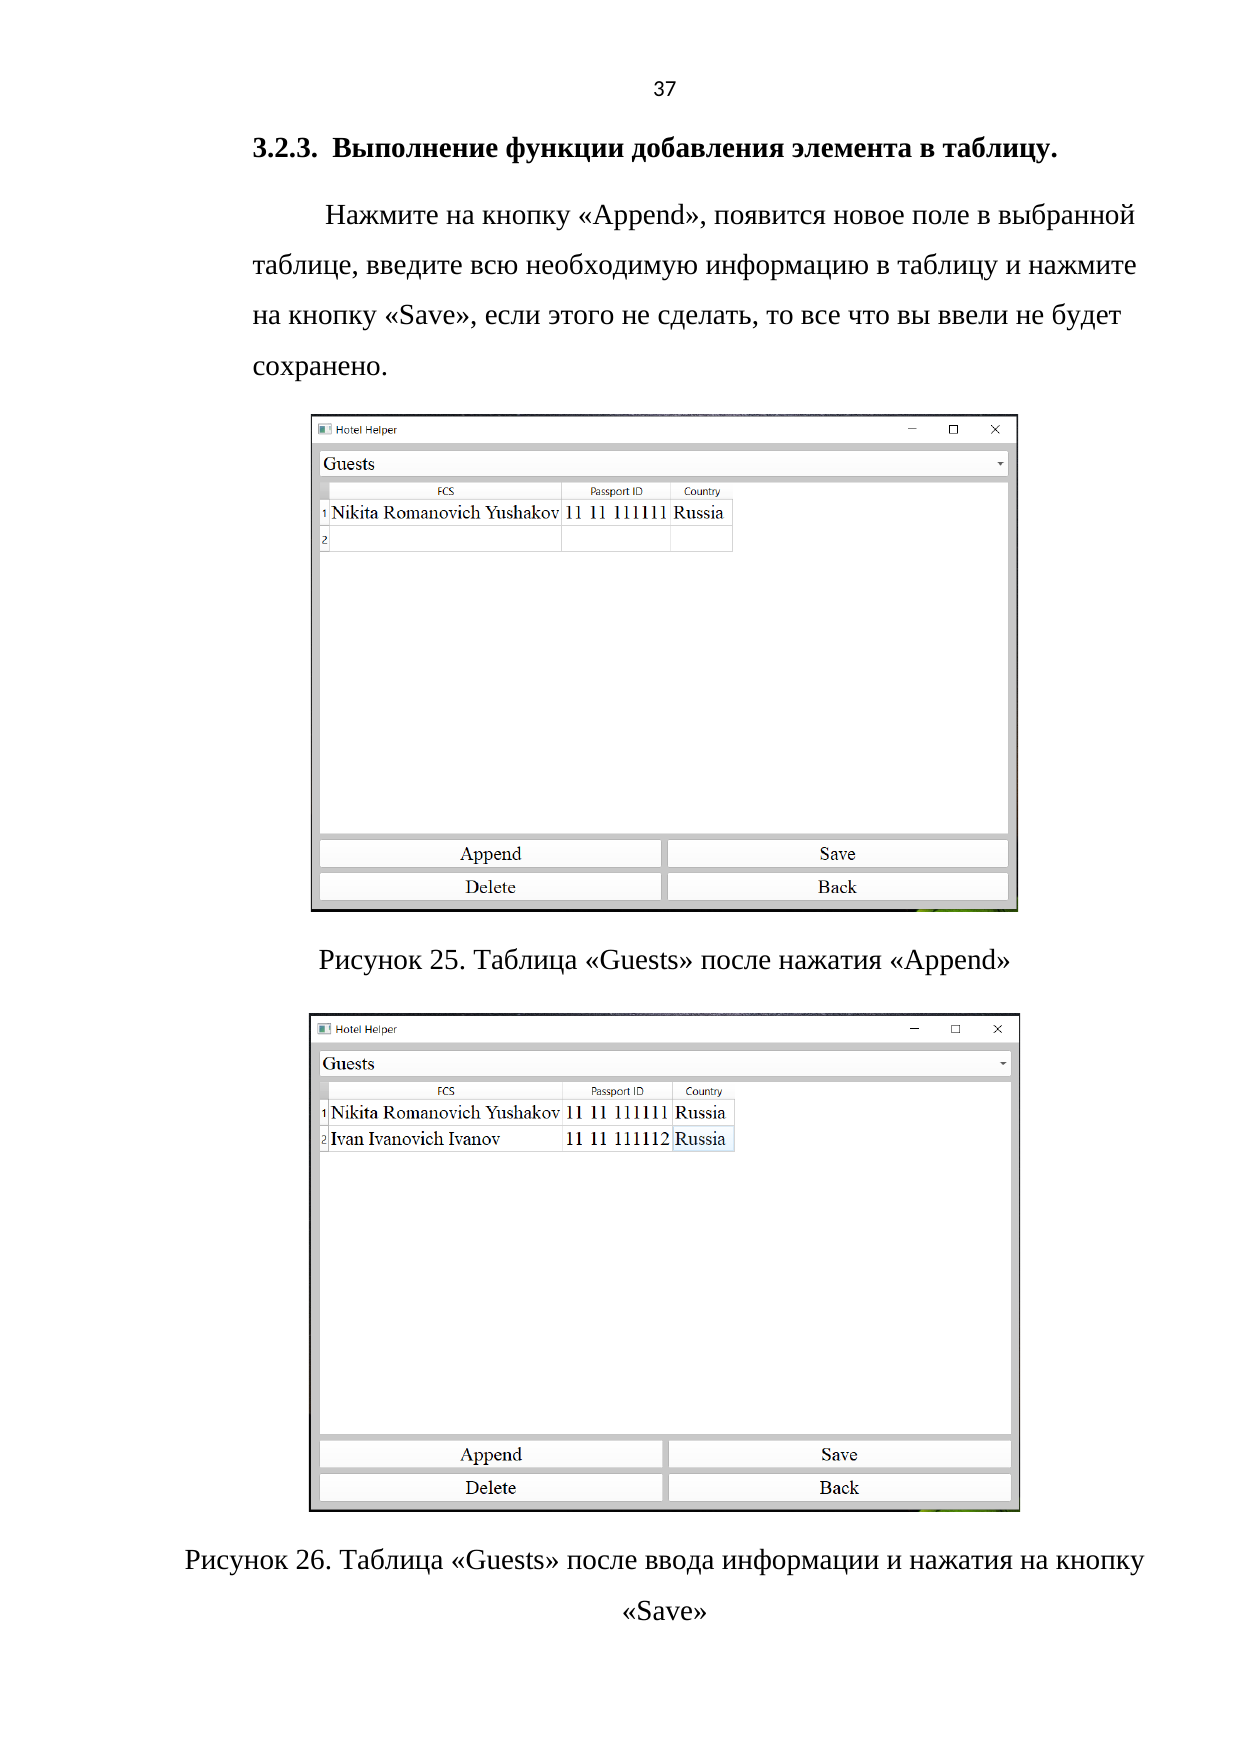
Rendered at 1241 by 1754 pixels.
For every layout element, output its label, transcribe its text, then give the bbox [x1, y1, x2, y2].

text Рисунок 25. Таблица «Guests» после нажатия «Append» [177, 942, 1152, 976]
list Выполнение функции добавления элемента в таблицу. [252, 130, 1152, 163]
text Рисунок 26. Таблица «Guests» после ввода информации и нажатия на кнопку «Save» [177, 1542, 1152, 1626]
picture [308, 1013, 1021, 1512]
picture [310, 414, 1019, 912]
text Нажмите на кнопку «Append», появится новое поле в выбранной таблице, введите всю необходимую информацию в таблицу и нажмите на кнопку «Save», если этого не сделать, то все что вы ввели не будет сохранено. [252, 197, 1152, 381]
